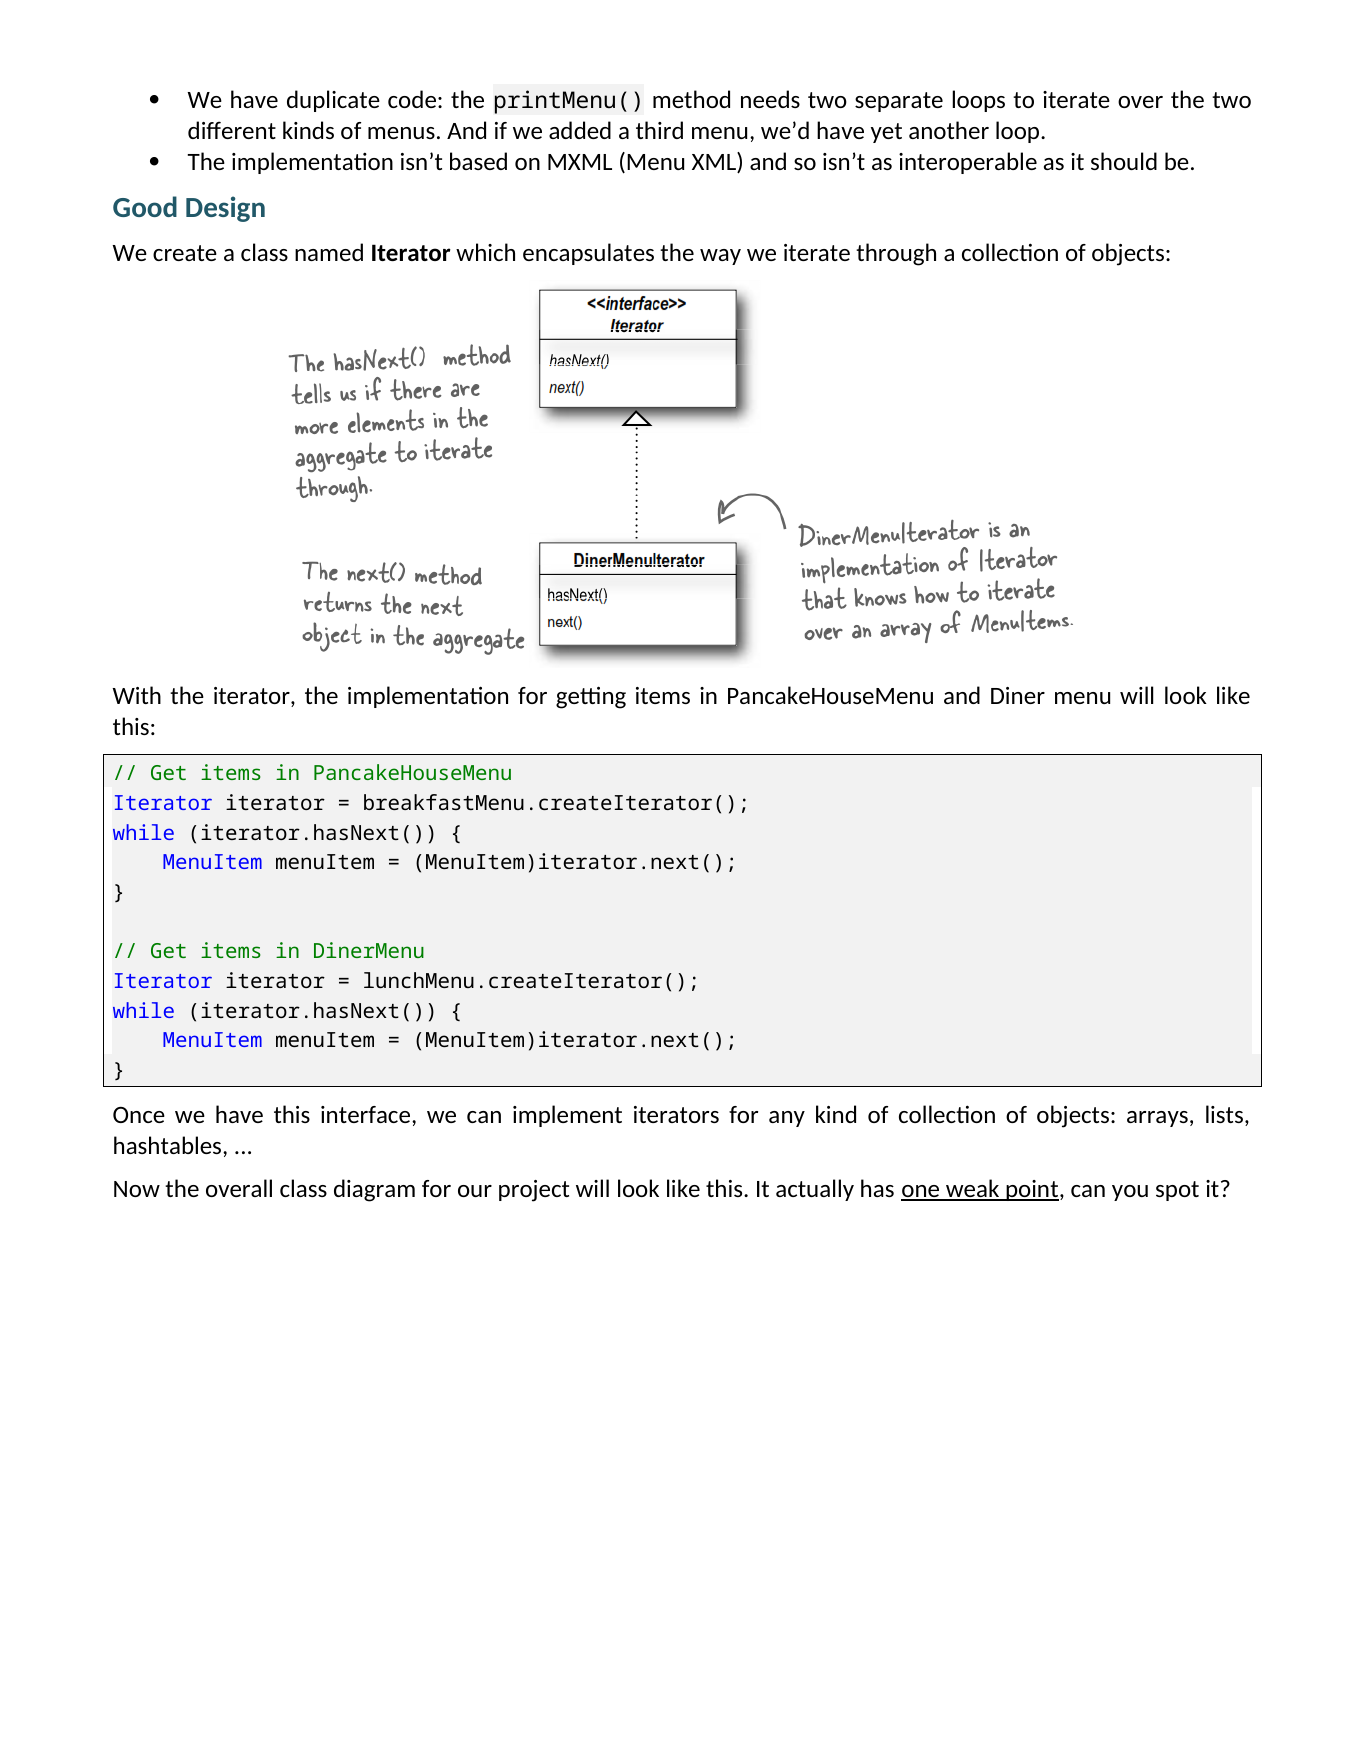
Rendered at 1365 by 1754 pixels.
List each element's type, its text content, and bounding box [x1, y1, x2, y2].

list We have duplicate code: the printMenu() method needs two separate loops to iterate over the two different kinds of menus. And if we added a third menu, we’d have yet another loop. [150, 84, 1252, 146]
text } [104, 1051, 1261, 1086]
text Now the overall class diagram for our project will look like this. It actually has one weak point, can you spot it? [112, 1173, 1252, 1203]
text MenuItem menuItem = (MenuItem)iterator.next(); [112, 846, 1252, 876]
text Iterator iterator = lunchMenu.createIterator(); [112, 965, 1252, 995]
text // Get items in PancakeHouseMenu [104, 755, 1261, 787]
text } [112, 876, 1252, 906]
list The implementation isn’t based on MXML (Menu XML) and so isn’t as interoperable as it should be. [150, 146, 1252, 176]
text MenuItem menuItem = (MenuItem)iterator.next(); [112, 1024, 1252, 1051]
text We create a class named Iterator which encapsulates the way we iterate through a collection of objects: [112, 237, 1252, 267]
text while (iterator.hasNext()) { [112, 817, 1252, 846]
text while (iterator.hasNext()) { [112, 995, 1252, 1024]
text With the iterator, the implementation for getting items in PancakeHouseMenu and Diner menu will look like this: [112, 681, 1252, 742]
subtitle Good Design [112, 189, 1252, 224]
text // Get items in DinerMenu [112, 935, 1252, 965]
text Once we have this interface, we can implement iterators for any kind of collection of objects: arrays, lists, hashtables, ... [112, 1099, 1252, 1160]
text Iterator iterator = breakfastMenu.createIterator(); [112, 787, 1252, 817]
